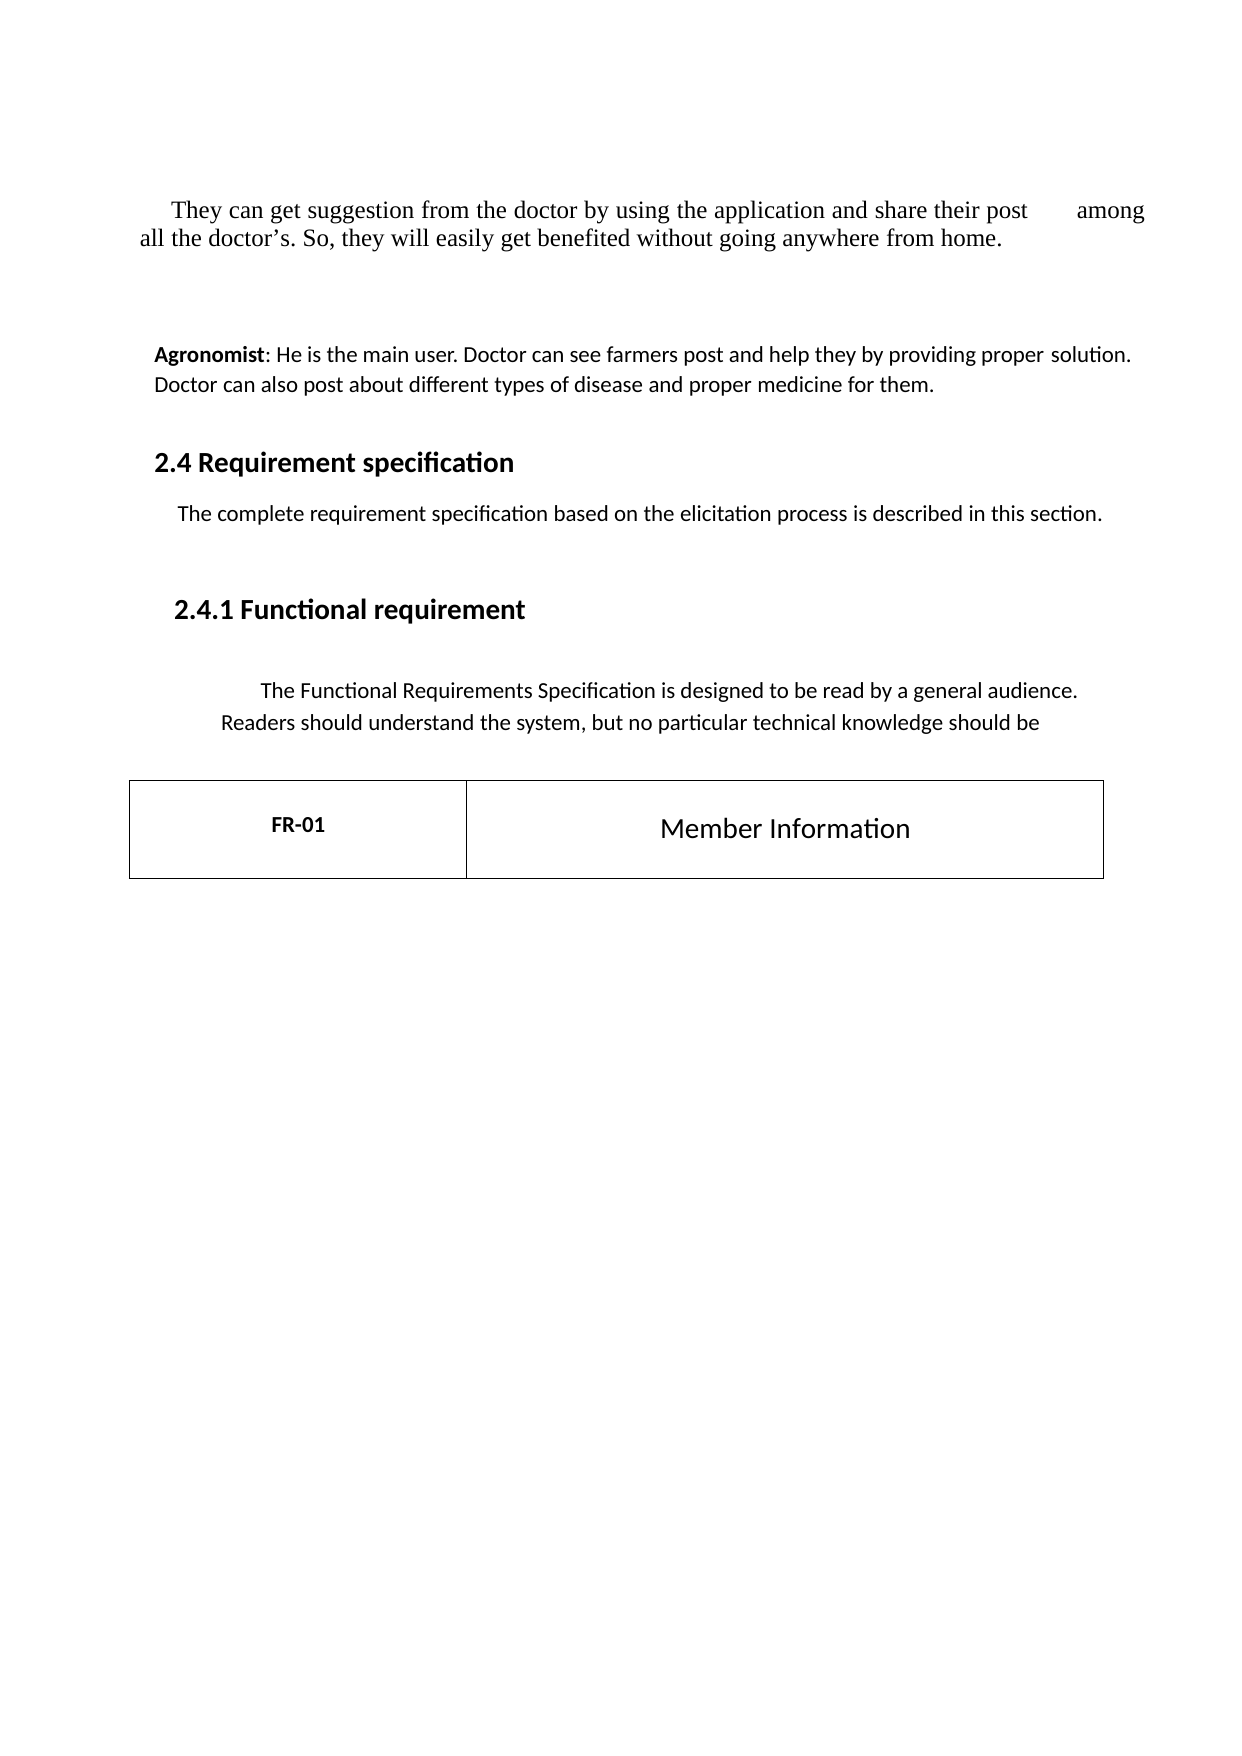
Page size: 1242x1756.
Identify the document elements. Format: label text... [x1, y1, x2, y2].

text The complete requirement specification based on the elicitation process is described in this section. [139, 499, 1156, 527]
list Agronomist: He is the main user. Doctor can see farmers post and help they by providing proper solution. Doctor can also post about different types of disease and proper medicine for them. [154, 340, 1156, 398]
text The Functional Requirements Specification is designed to be read by a general audience. Readers should understand the system, but no particular technical knowledge should be [221, 676, 1125, 737]
table_header Member Information [467, 781, 1103, 878]
list 2.4 Requirement specification [154, 444, 1156, 480]
table_header FR-01 [130, 781, 466, 878]
text They can get suggestion from the doctor by using the application and share their post among all the doctor’s. So, they will easily get benefited without going anywhere from home. [139, 195, 1156, 252]
list 2.4.1 Functional requirement [154, 591, 1156, 627]
